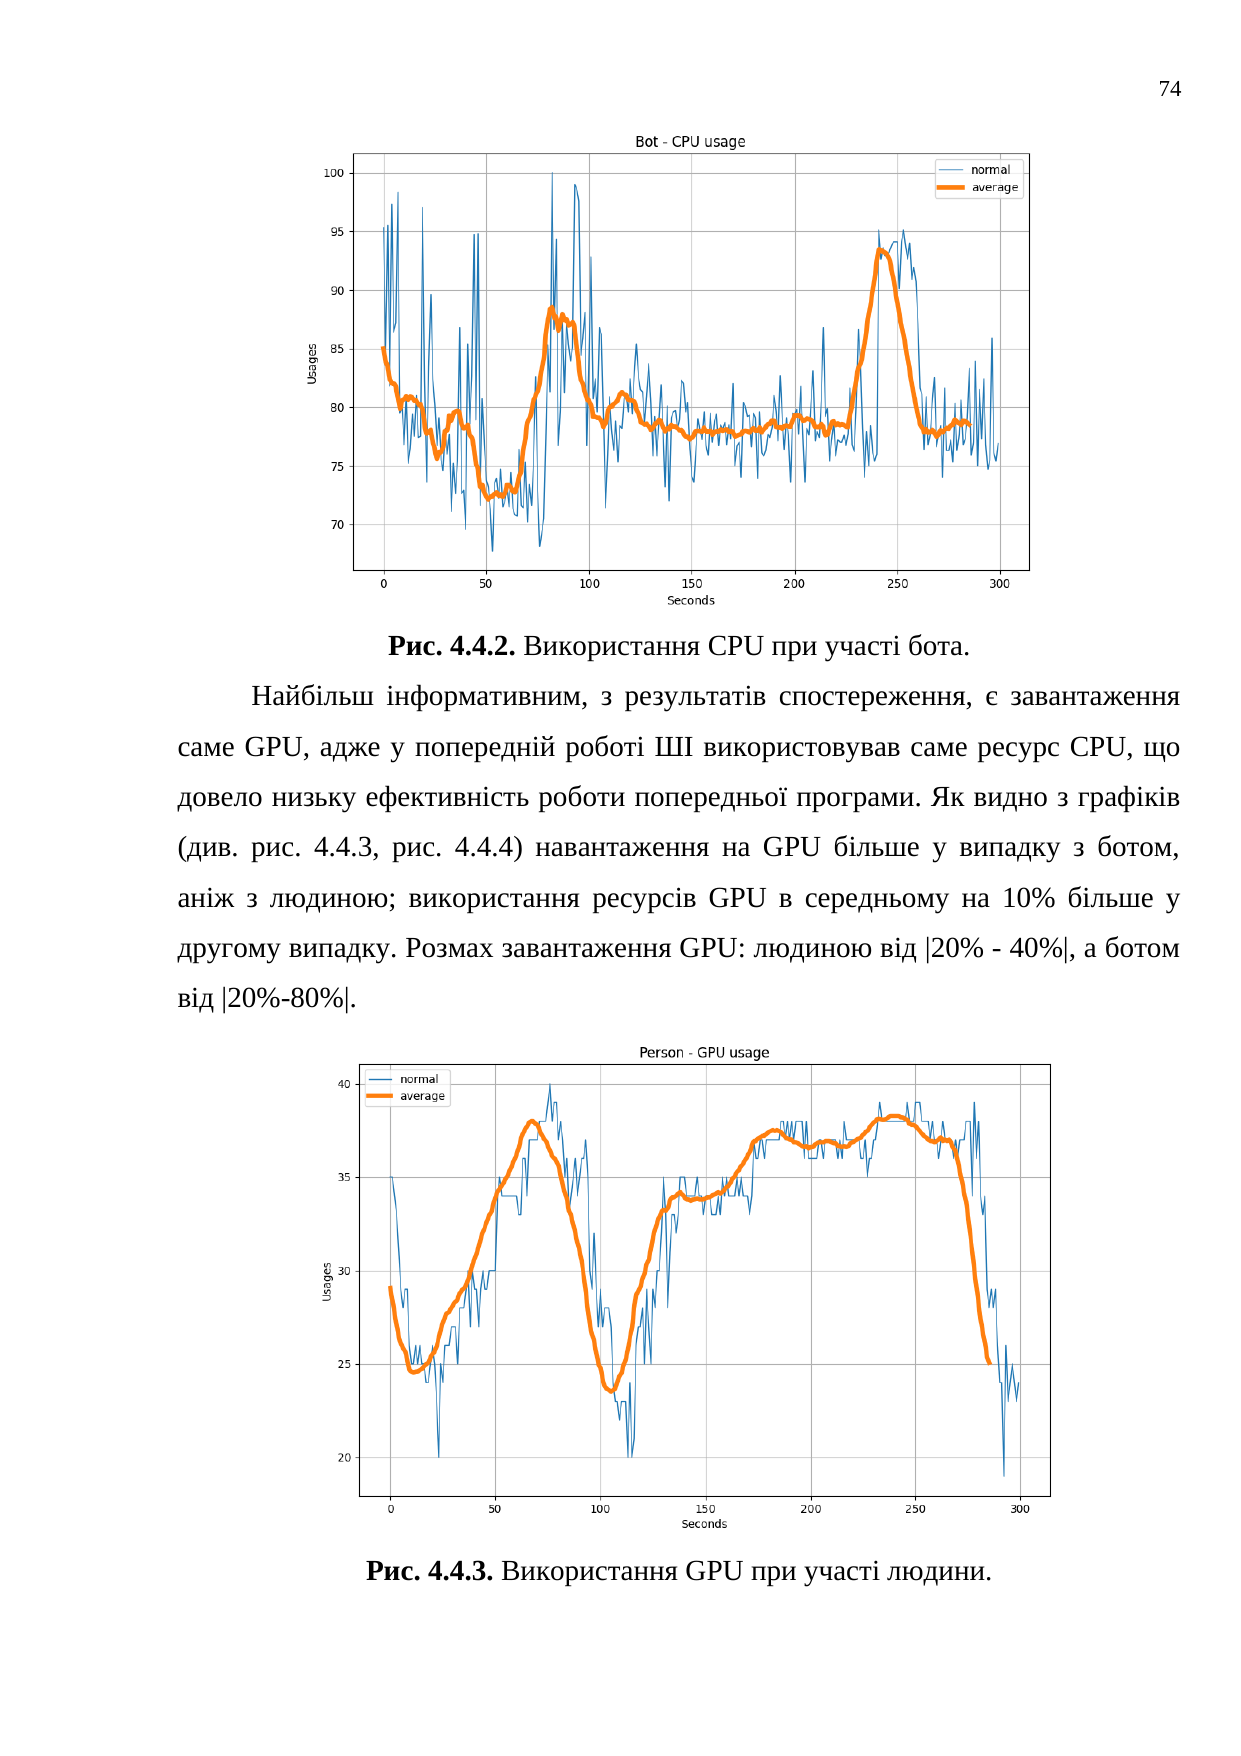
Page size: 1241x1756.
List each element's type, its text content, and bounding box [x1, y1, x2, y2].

text Найбільш інформативним, з результатів спостереження, є завантаження саме GPU, адже у попередній роботі ШІ використовував саме ресурс CPU, що довело низьку ефективність роботи попередньої програми. Як видно з графіків (див. рис. 4.4.3, рис. 4.4.4) навантаження на GPU більше у випадку з ботом, аніж з людиною; використання ресурсів GPU в середньому на 10% більше у другому випадку. Розмах завантаження GPU: людиною від |20% - 40%|, а ботом від |20%-80%|. [177, 678, 1181, 1014]
text Рис. 4.4.2. Використання CPU при участі бота. [177, 628, 1181, 662]
text Рис. 4.4.3. Використання GPU при участі людини. [177, 1553, 1181, 1587]
picture [291, 1030, 1067, 1541]
picture [293, 127, 1066, 615]
